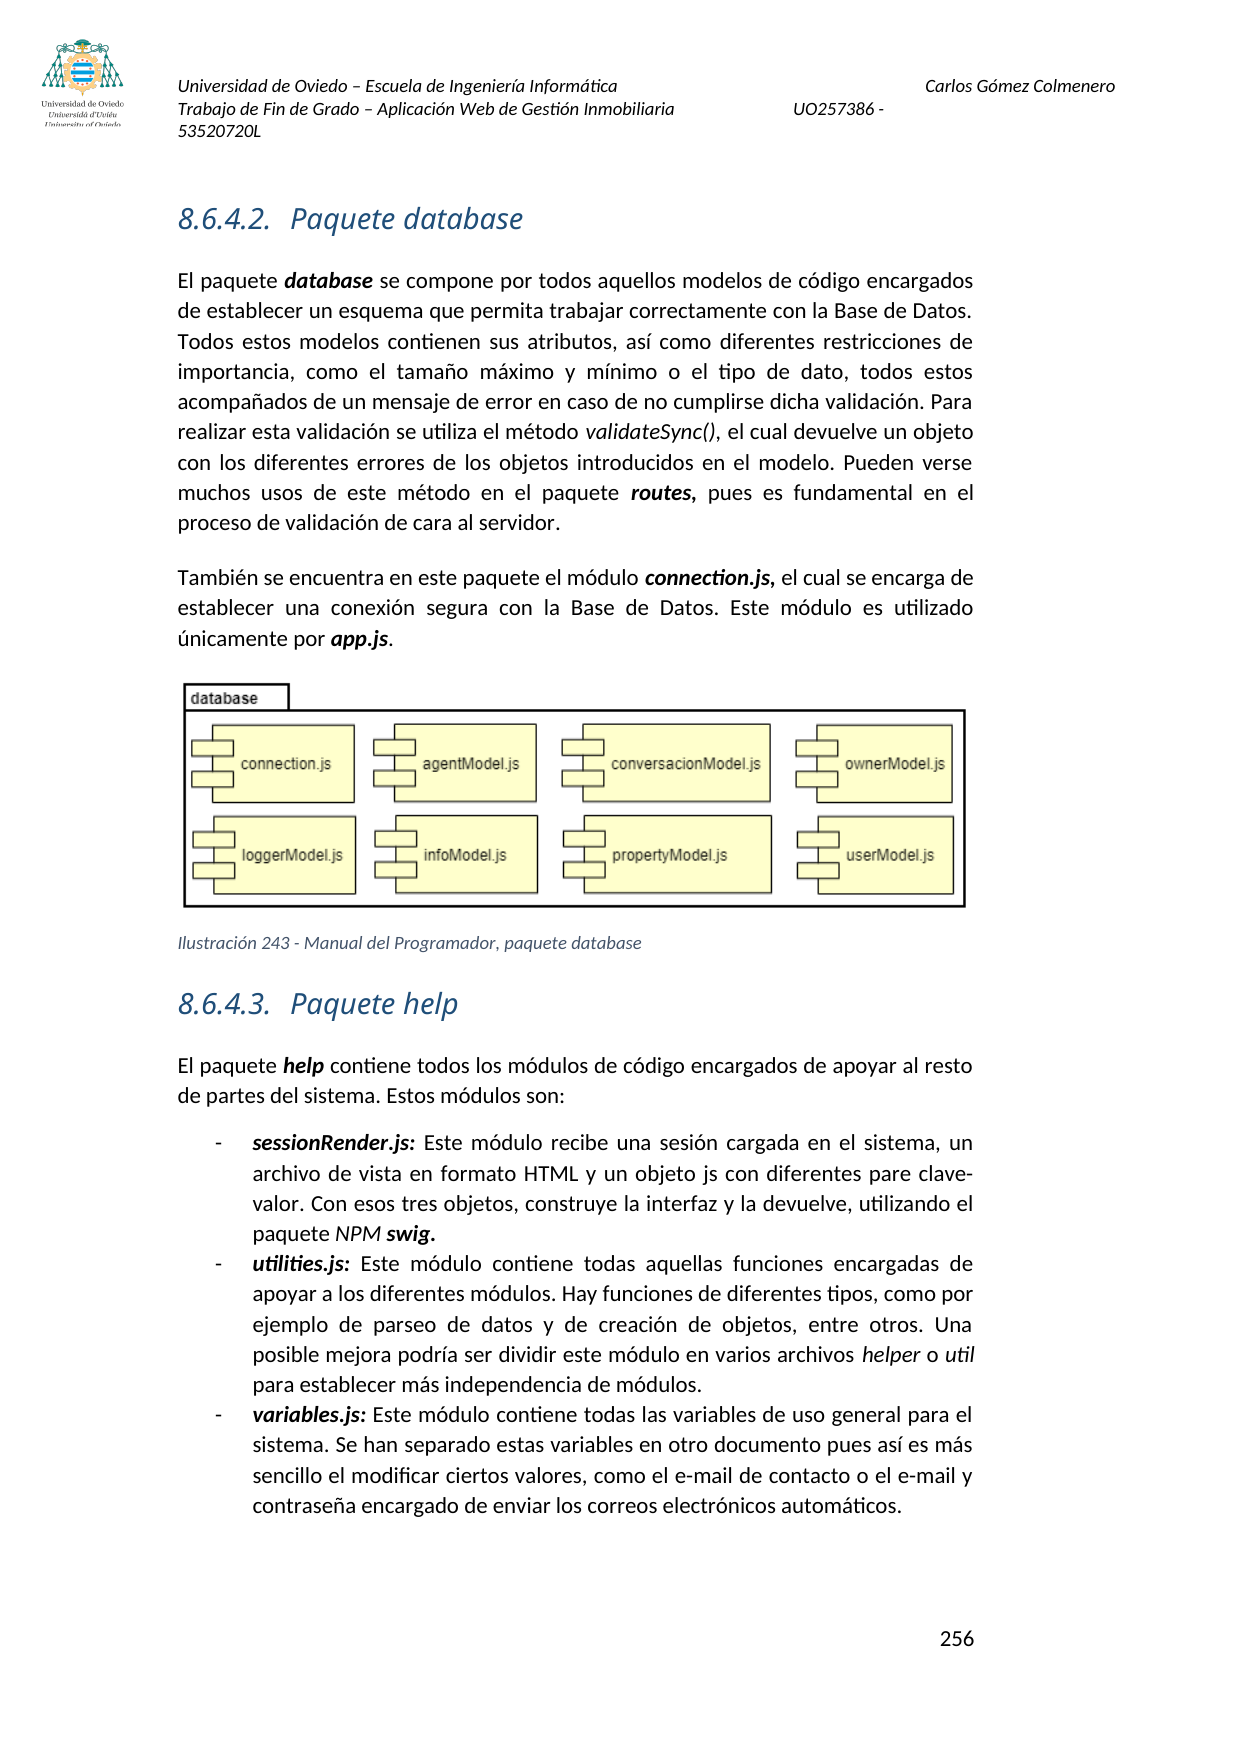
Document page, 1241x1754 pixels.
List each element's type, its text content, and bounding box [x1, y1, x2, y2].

list variables.js: Este módulo contiene todas las variables de uso general para el sistema. Se han separado estas variables en otro documento pues así es más sencillo el modificar ciertos valores, como el e-mail de contacto o el e-mail y contraseña encargado de enviar los correos electrónicos automáticos. [215, 1400, 974, 1519]
text También se encuentra en este paquete el módulo connection.js, el cual se encarga de establecer una conexión segura con la Base de Datos. Este módulo es utilizado únicamente por app.js. [177, 563, 974, 652]
text El paquete help contiene todos los módulos de código encargados de apoyar al resto de partes del sistema. Estos módulos son: [177, 1051, 974, 1109]
picture [36, 38, 124, 126]
text El paquete database se compone por todos aquellos modelos de código encargados de establecer un esquema que permita trabajar correctamente con la Base de Datos. Todos estos modelos contienen sus atributos, así como diferentes restricciones de importancia, como el tamaño máximo y mínimo o el tipo de dato, todos estos acompañados de un mensaje de error en caso de no cumplirse dicha validación. Para realizar esta validación se utiliza el método validateSync(), el cual devuelve un objeto con los diferentes errores de los objetos introducidos en el modelo. Pueden verse muchos usos de este método en el paquete routes, pues es fundamental en el proceso de validación de cara al servidor. [177, 266, 974, 536]
picture [177, 678, 975, 913]
list utilities.js: Este módulo contiene todas aquellas funciones encargadas de apoyar a los diferentes módulos. Hay funciones de diferentes tipos, como por ejemplo de parseo de datos y de creación de objetos, entre otros. Una posible mejora podría ser dividir este módulo en varios archivos helper o util para establecer más independencia de módulos. [215, 1249, 974, 1398]
text Ilustración 243 - Manual del Programador, paquete database [177, 931, 974, 954]
subtitle Paquete database [177, 199, 974, 238]
subtitle Paquete help [177, 983, 974, 1023]
list sessionRender.js: Este módulo recibe una sesión cargada en el sistema, un archivo de vista en formato HTML y un objeto js con diferentes pare clave-valor. Con esos tres objetos, construye la interfaz y la devuelve, utilizando el paquete NPM swig. [215, 1128, 974, 1247]
